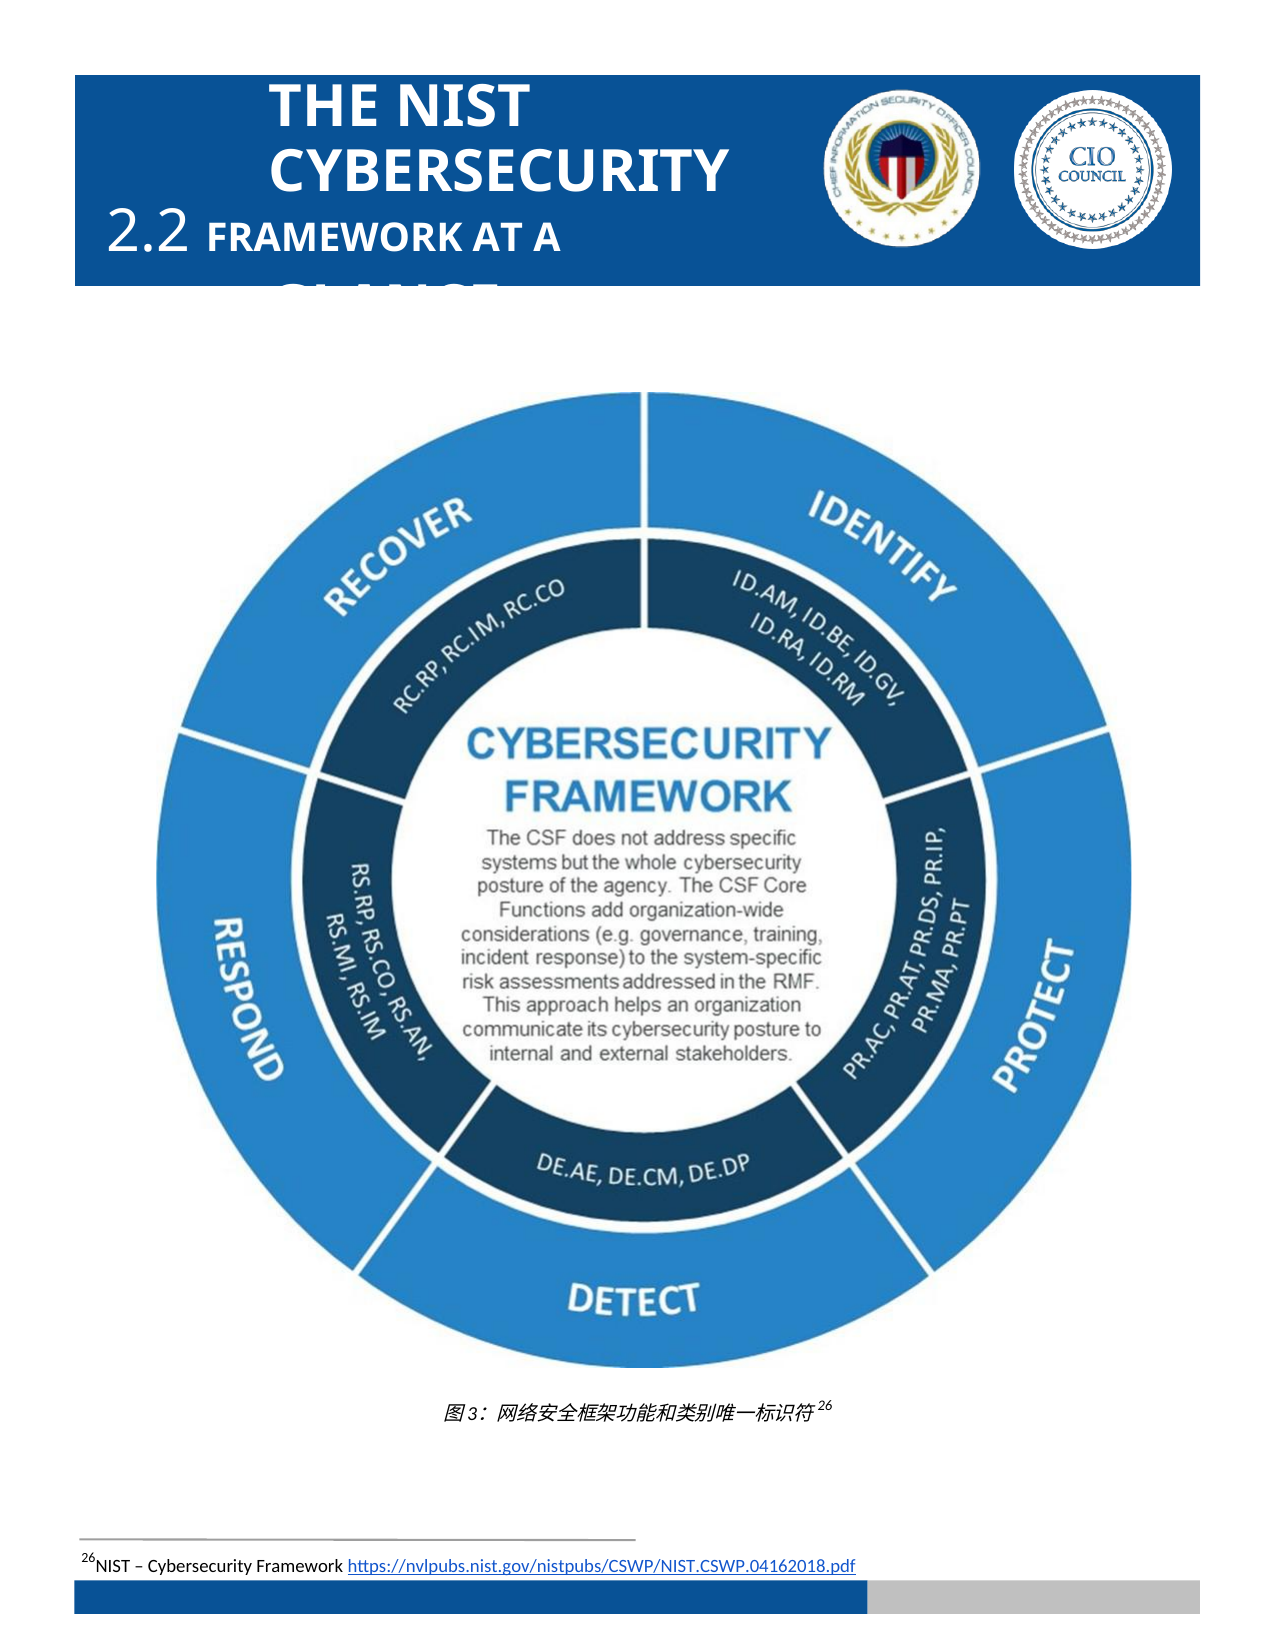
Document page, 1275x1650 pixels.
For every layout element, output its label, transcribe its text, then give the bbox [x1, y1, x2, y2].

text CYBERSECURITY [269, 143, 1194, 203]
text 图3：网络安全框架功能和类别唯一标识符26 [81, 1396, 1194, 1426]
text 2.2 FRAMEWORK AT A [106, 203, 1194, 264]
text THE NIST [269, 64, 1194, 143]
text 26NIST – Cybersecurity Framework https://nvlpubs.nist.gov/nistpubs/CSWP/NIST.CSWP.04162018.pdf [81, 1549, 1194, 1578]
picture [75, 75, 269, 286]
picture [1194, 75, 1200, 286]
picture [156, 392, 1132, 1368]
text GLANCE [269, 264, 1194, 342]
